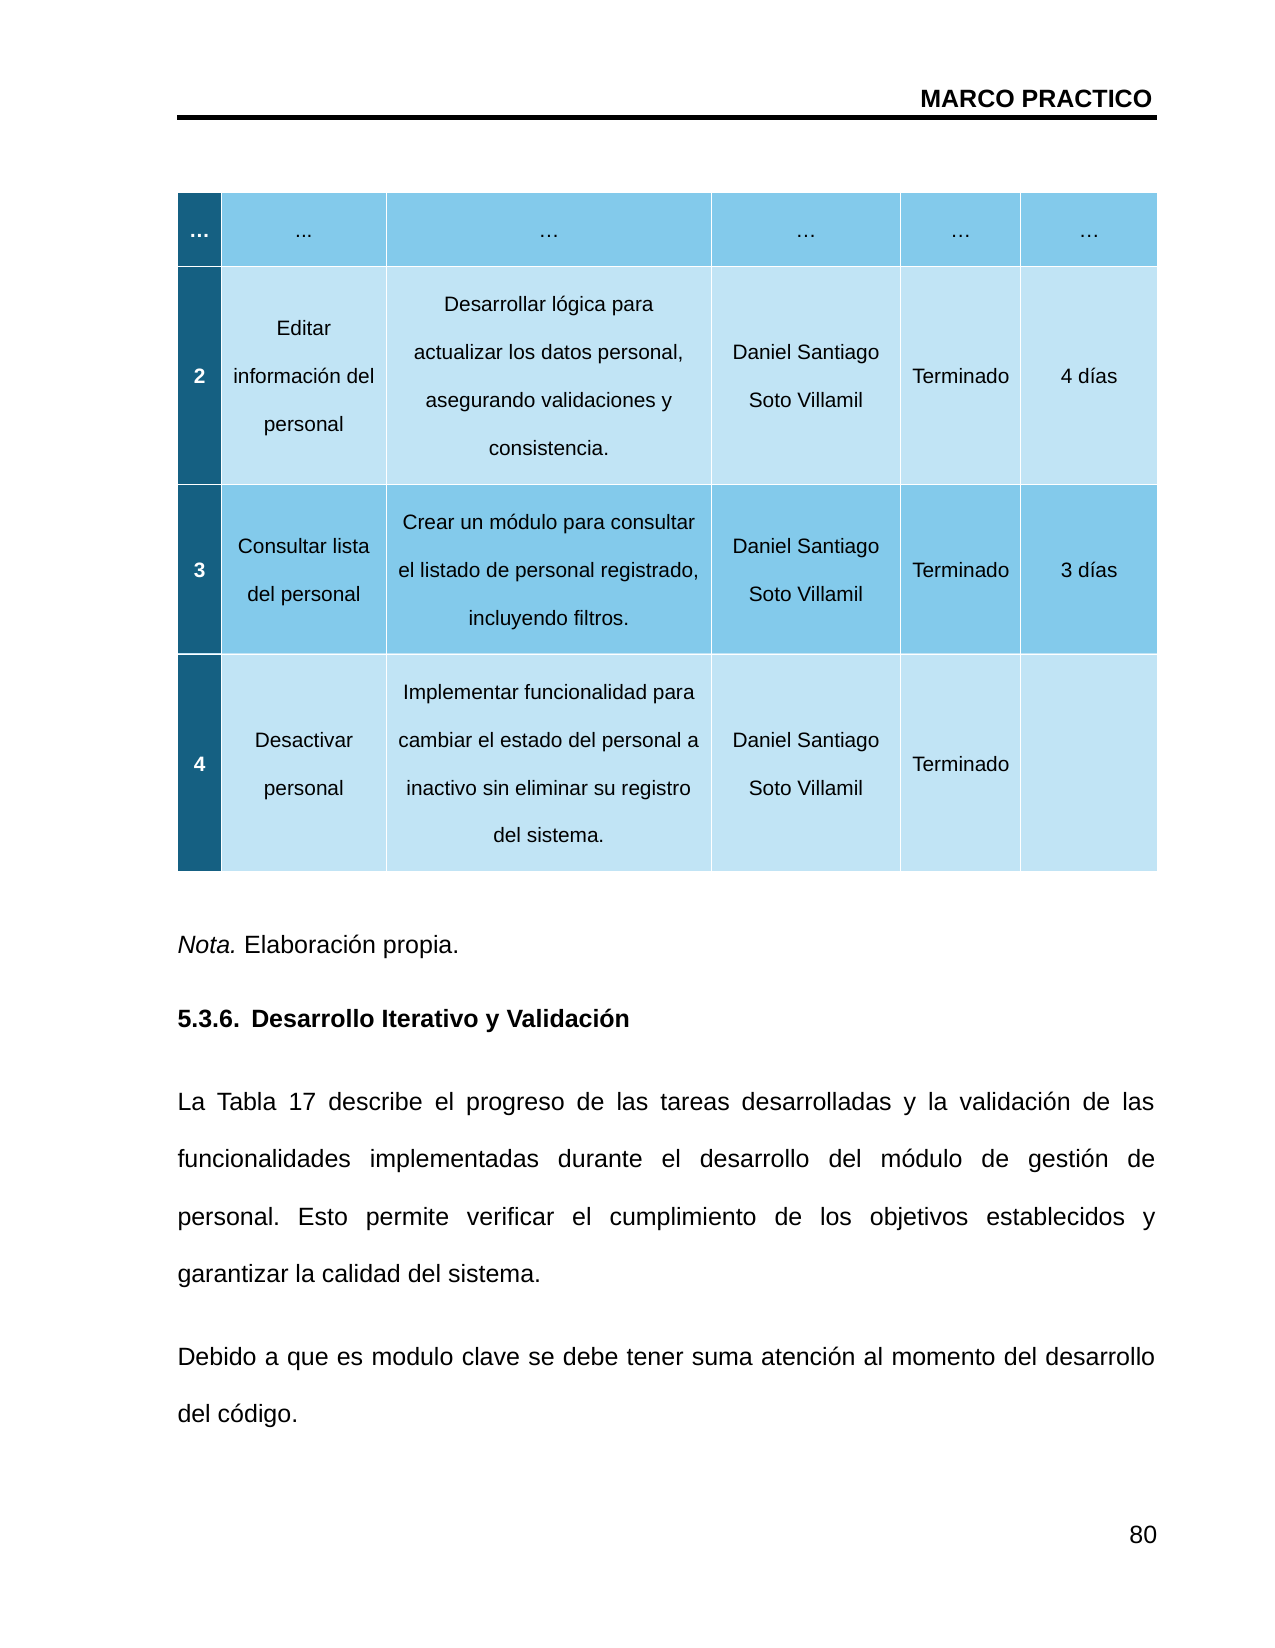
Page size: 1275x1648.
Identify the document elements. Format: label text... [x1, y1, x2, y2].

table_cell Editar información del personal [222, 267, 386, 484]
table_cell Daniel Santiago Soto Villamil [712, 267, 900, 484]
table_cell 2 [178, 267, 221, 484]
table_cell Desactivar personal [222, 655, 386, 871]
table_cell … [178, 193, 221, 266]
text Nota. Elaboración propia. [177, 930, 1157, 959]
table_cell Consultar lista del personal [222, 485, 386, 653]
table_cell Terminado [901, 485, 1020, 653]
table_cell Crear un módulo para consultar el listado de personal registrado, incluyendo filtros. [387, 485, 711, 653]
table_cell Terminado [901, 267, 1020, 484]
table_cell Terminado [901, 655, 1020, 871]
table_cell 3 días [1021, 485, 1157, 653]
table_cell ... [222, 193, 386, 266]
table_cell 4 [178, 655, 221, 871]
table_cell … [1021, 193, 1157, 266]
table_cell Implementar funcionalidad para cambiar el estado del personal a inactivo sin eliminar su registro del sistema. [387, 655, 711, 871]
subtitle Desarrollo Iterativo y Validación [177, 1004, 1157, 1033]
table_cell 4 días [1021, 267, 1157, 484]
table_cell Daniel Santiago Soto Villamil [712, 485, 900, 653]
table_cell … [387, 193, 711, 266]
text Debido a que es modulo clave se debe tener suma atención al momento del desarrollo del código. [177, 1342, 1157, 1428]
table_cell Daniel Santiago Soto Villamil [712, 655, 900, 871]
table_cell [1021, 655, 1157, 871]
table_cell … [712, 193, 900, 266]
table_cell … [901, 193, 1020, 266]
text La Tabla 17 describe el progreso de las tareas desarrolladas y la validación de las funcionalidades implementadas durante el desarrollo del módulo de gestión de personal. Esto permite verificar el cumplimiento de los objetivos establecidos y garantizar la calidad del sistema. [177, 1087, 1157, 1288]
table_cell 3 [178, 485, 221, 653]
table_cell Desarrollar lógica para actualizar los datos personal, asegurando validaciones y consistencia. [387, 267, 711, 484]
